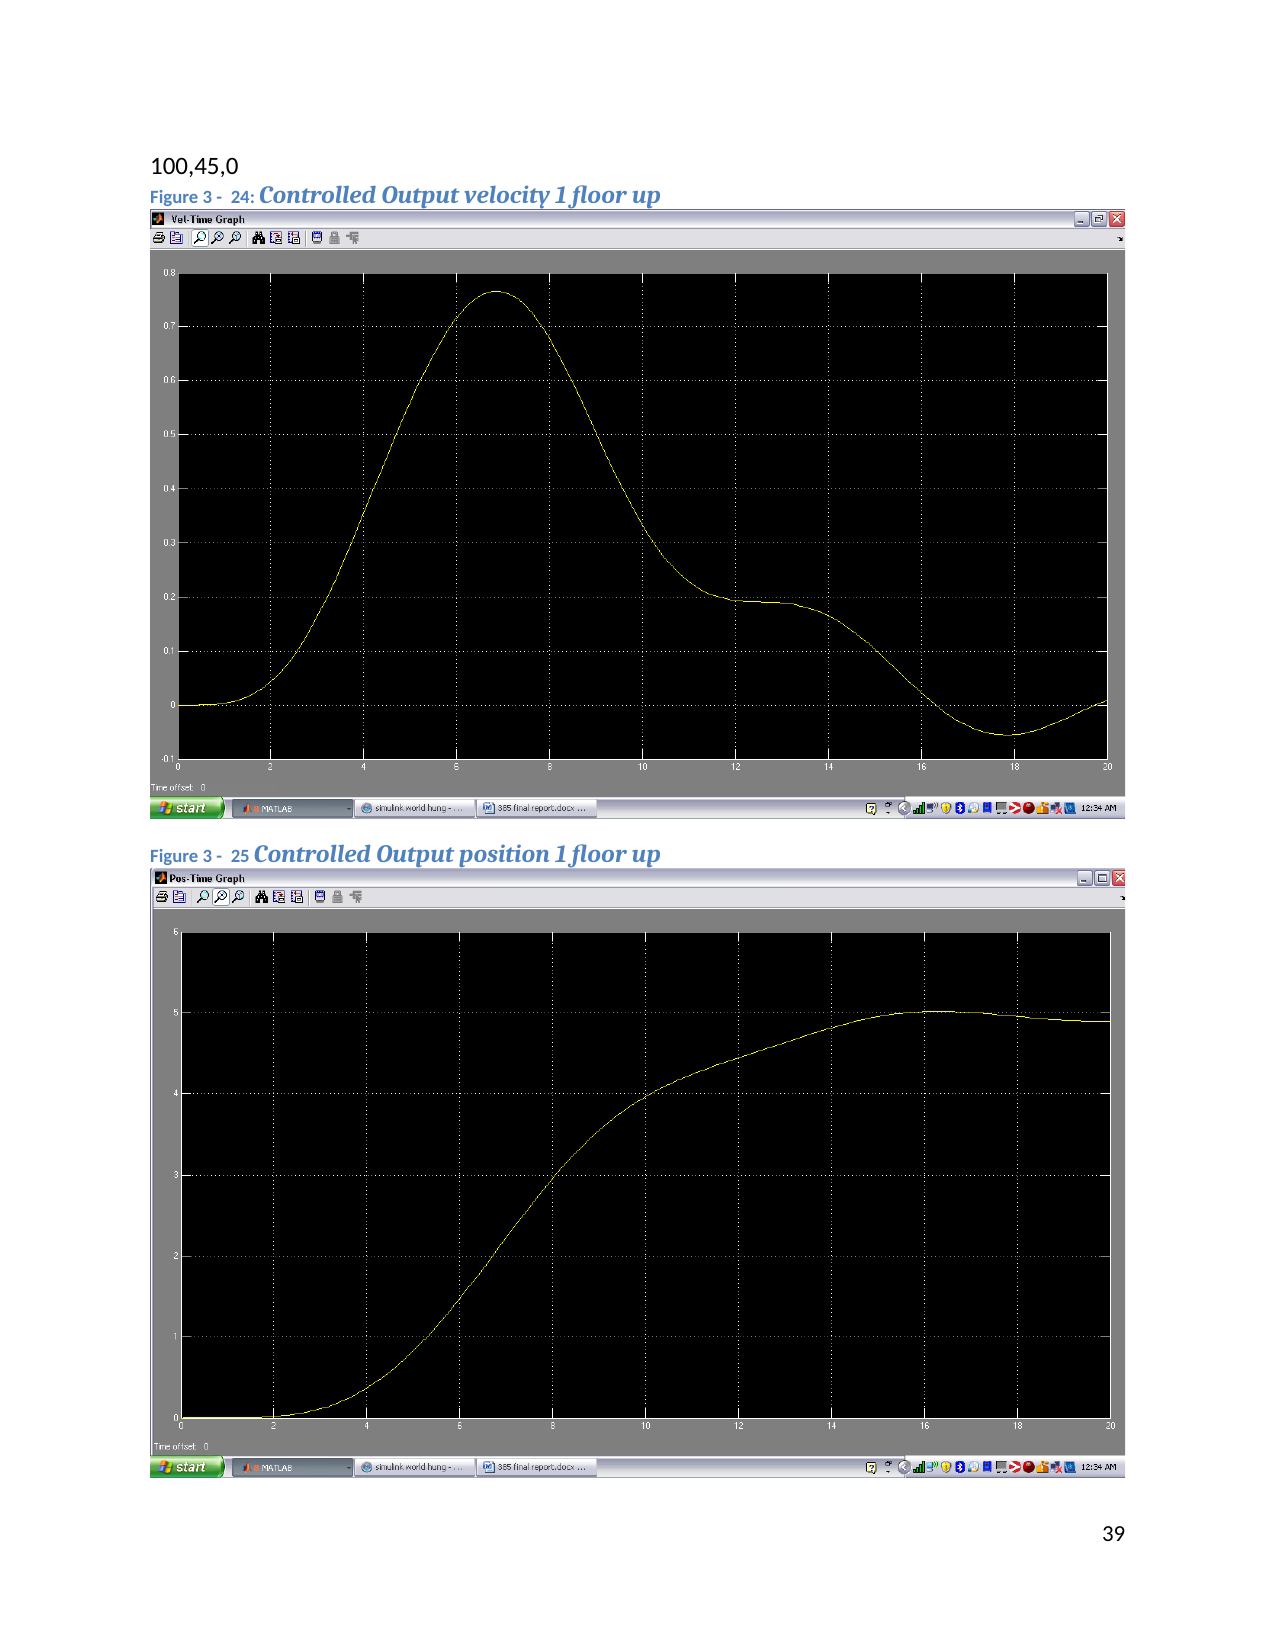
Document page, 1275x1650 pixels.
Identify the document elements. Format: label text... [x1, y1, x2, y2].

text Figure 3 - 25 Controlled Output position 1 floor up [150, 839, 1125, 868]
picture [150, 868, 1125, 1478]
picture [150, 209, 1125, 819]
text 100,45,0 [150, 150, 1125, 181]
text Figure 3 - 24: Controlled Output velocity 1 floor up [150, 181, 1125, 209]
